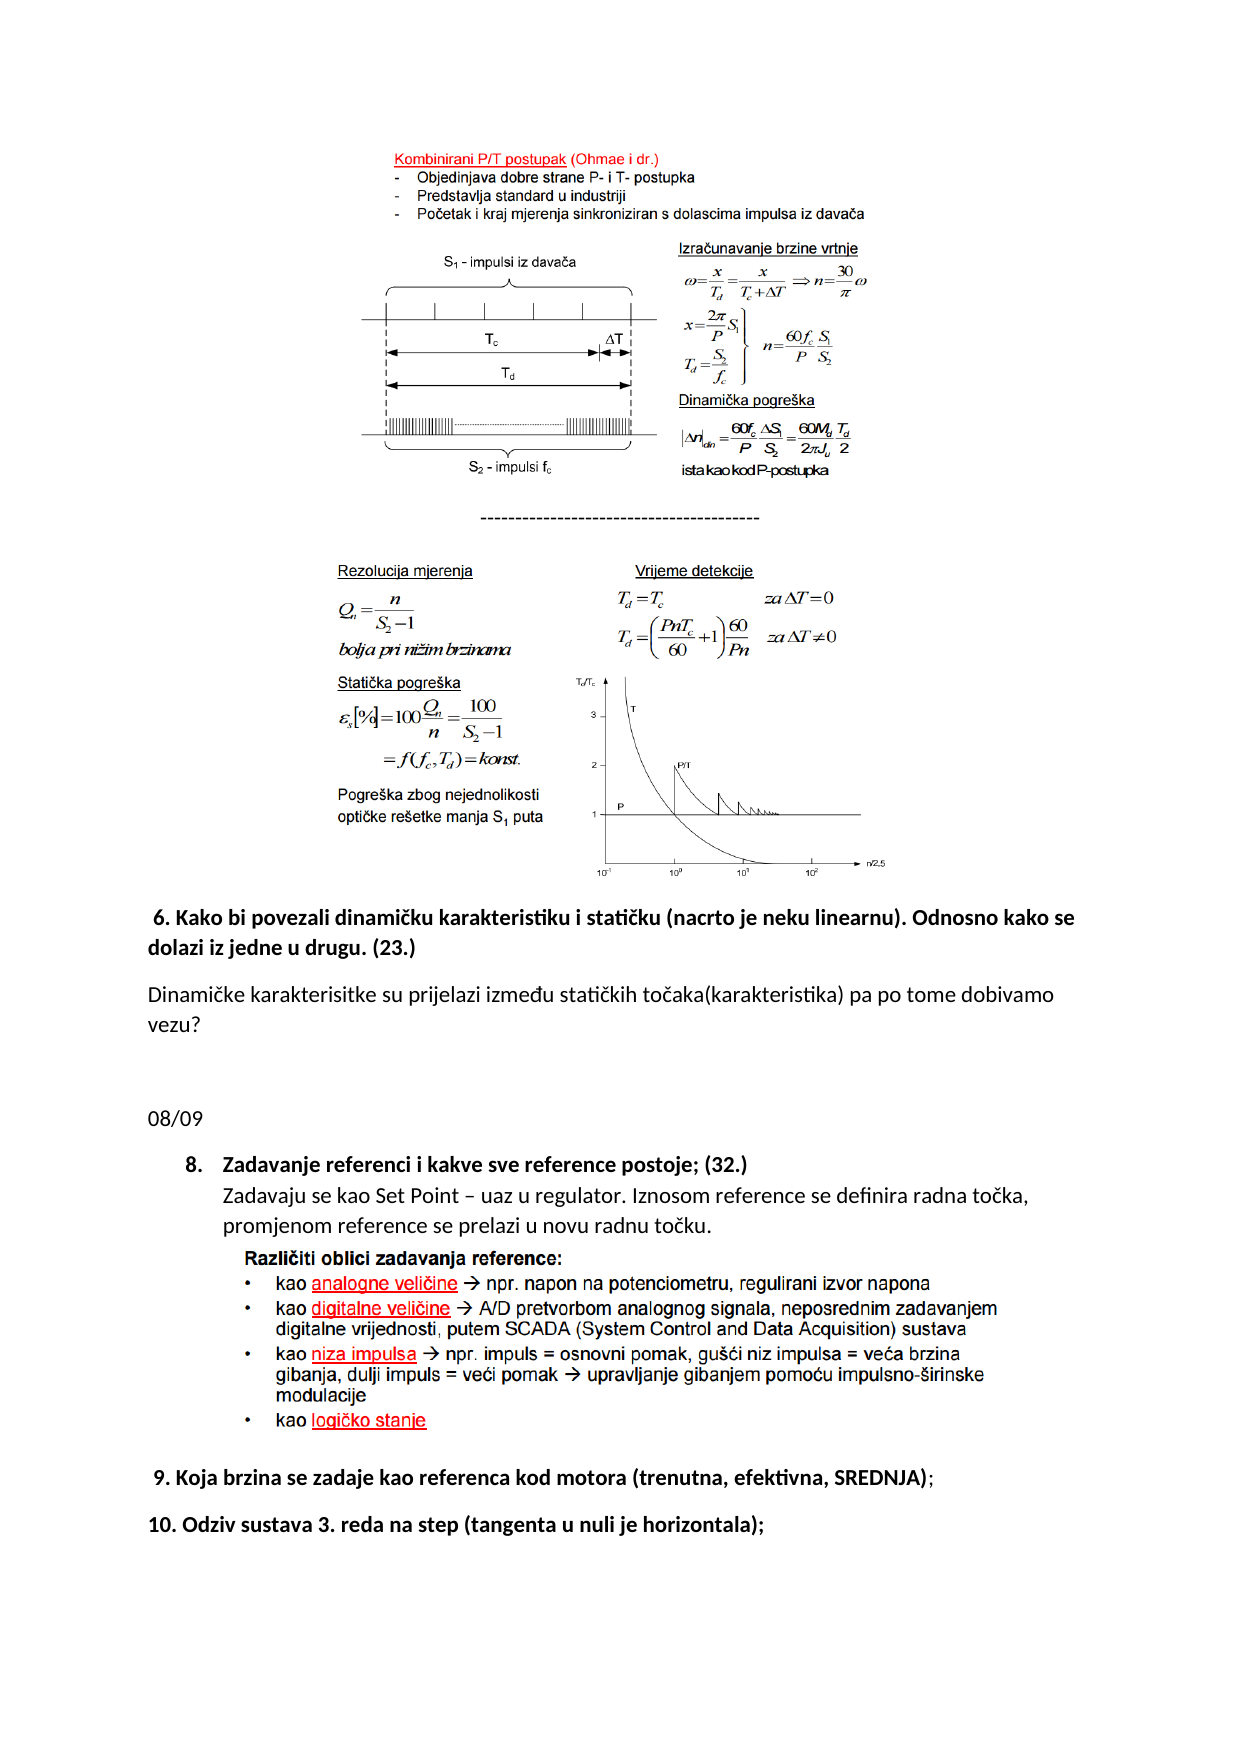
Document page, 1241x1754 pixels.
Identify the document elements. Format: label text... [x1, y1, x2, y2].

list Zadavaju se kao Set Point – uaz u regulator. Iznosom reference se definira radna točka, promjenom reference se prelazi u novu radnu točku. [223, 1181, 1093, 1239]
picture [222, 1241, 1007, 1445]
text 6. Kako bi povezali dinamičku karakteristiku i statičku (nacrto je neku linearnu). Odnosno kako se dolazi iz jedne u drugu. (23.) [148, 903, 1093, 961]
text ---------------------------------------- [148, 503, 1093, 532]
text 08/09 [148, 1104, 1093, 1132]
list Zadavanje referenci i kakve sve reference postoje; (32.) [185, 1151, 1093, 1178]
text Dinamičke karakterisitke su prijelazi između statičkih točaka(karakteristika) pa po tome dobivamo vezu? [148, 980, 1093, 1038]
text 9. Koja brzina se zadaje kao referenca kod motora (trenutna, efektivna, SREDNJA); [148, 1463, 1093, 1491]
picture [349, 147, 891, 485]
picture [326, 550, 914, 884]
text 10. Odziv sustava 3. reda na step (tangenta u nuli je horizontala); [148, 1510, 1093, 1538]
